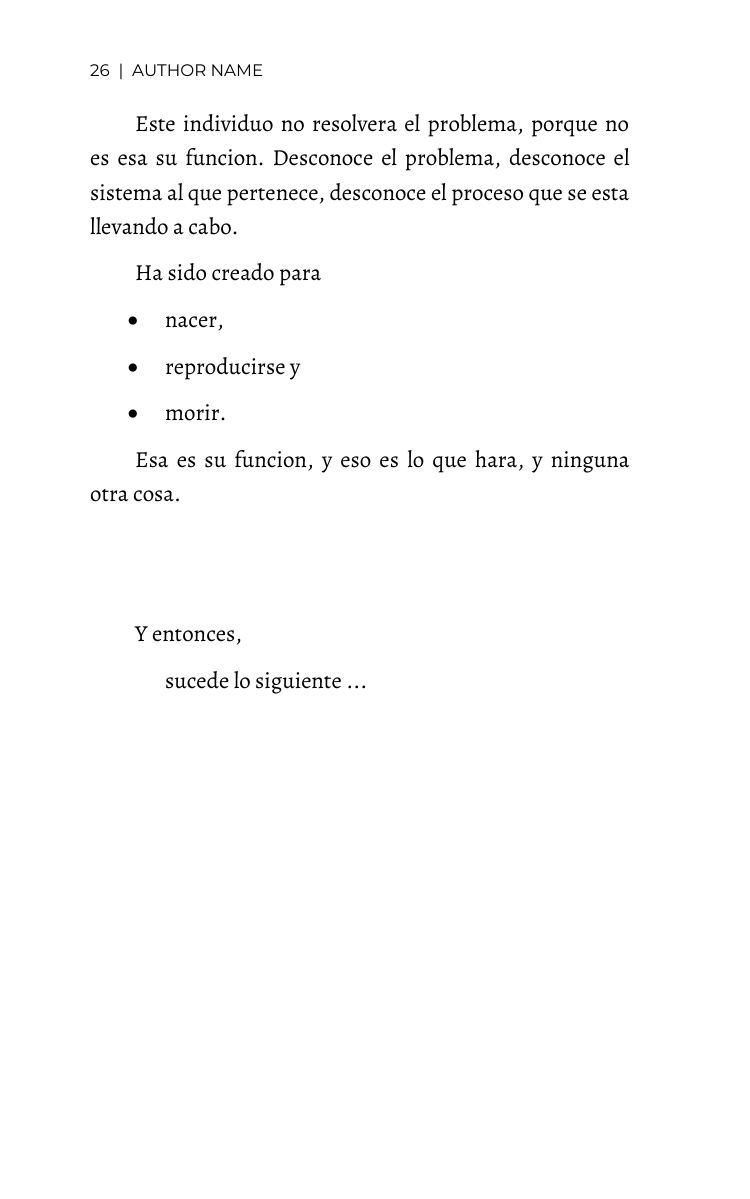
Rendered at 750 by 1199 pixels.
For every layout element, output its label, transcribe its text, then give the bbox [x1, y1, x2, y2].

text sucede lo siguiente ... [90, 665, 630, 696]
list reproducirse y [127, 351, 630, 382]
text Ha sido creado para [90, 257, 630, 288]
text Este individuo no resolvera el problema, porque no es esa su funcion. Desconoce el problema, desconoce el sistema al que pertenece, desconoce el proceso que se esta llevando a cabo. [90, 108, 630, 242]
list nacer, [127, 304, 630, 335]
text Esa es su funcion, y eso es lo que hara, y ninguna otra cosa. [90, 444, 630, 509]
list morir. [127, 397, 630, 428]
text Y entonces, [90, 618, 630, 649]
